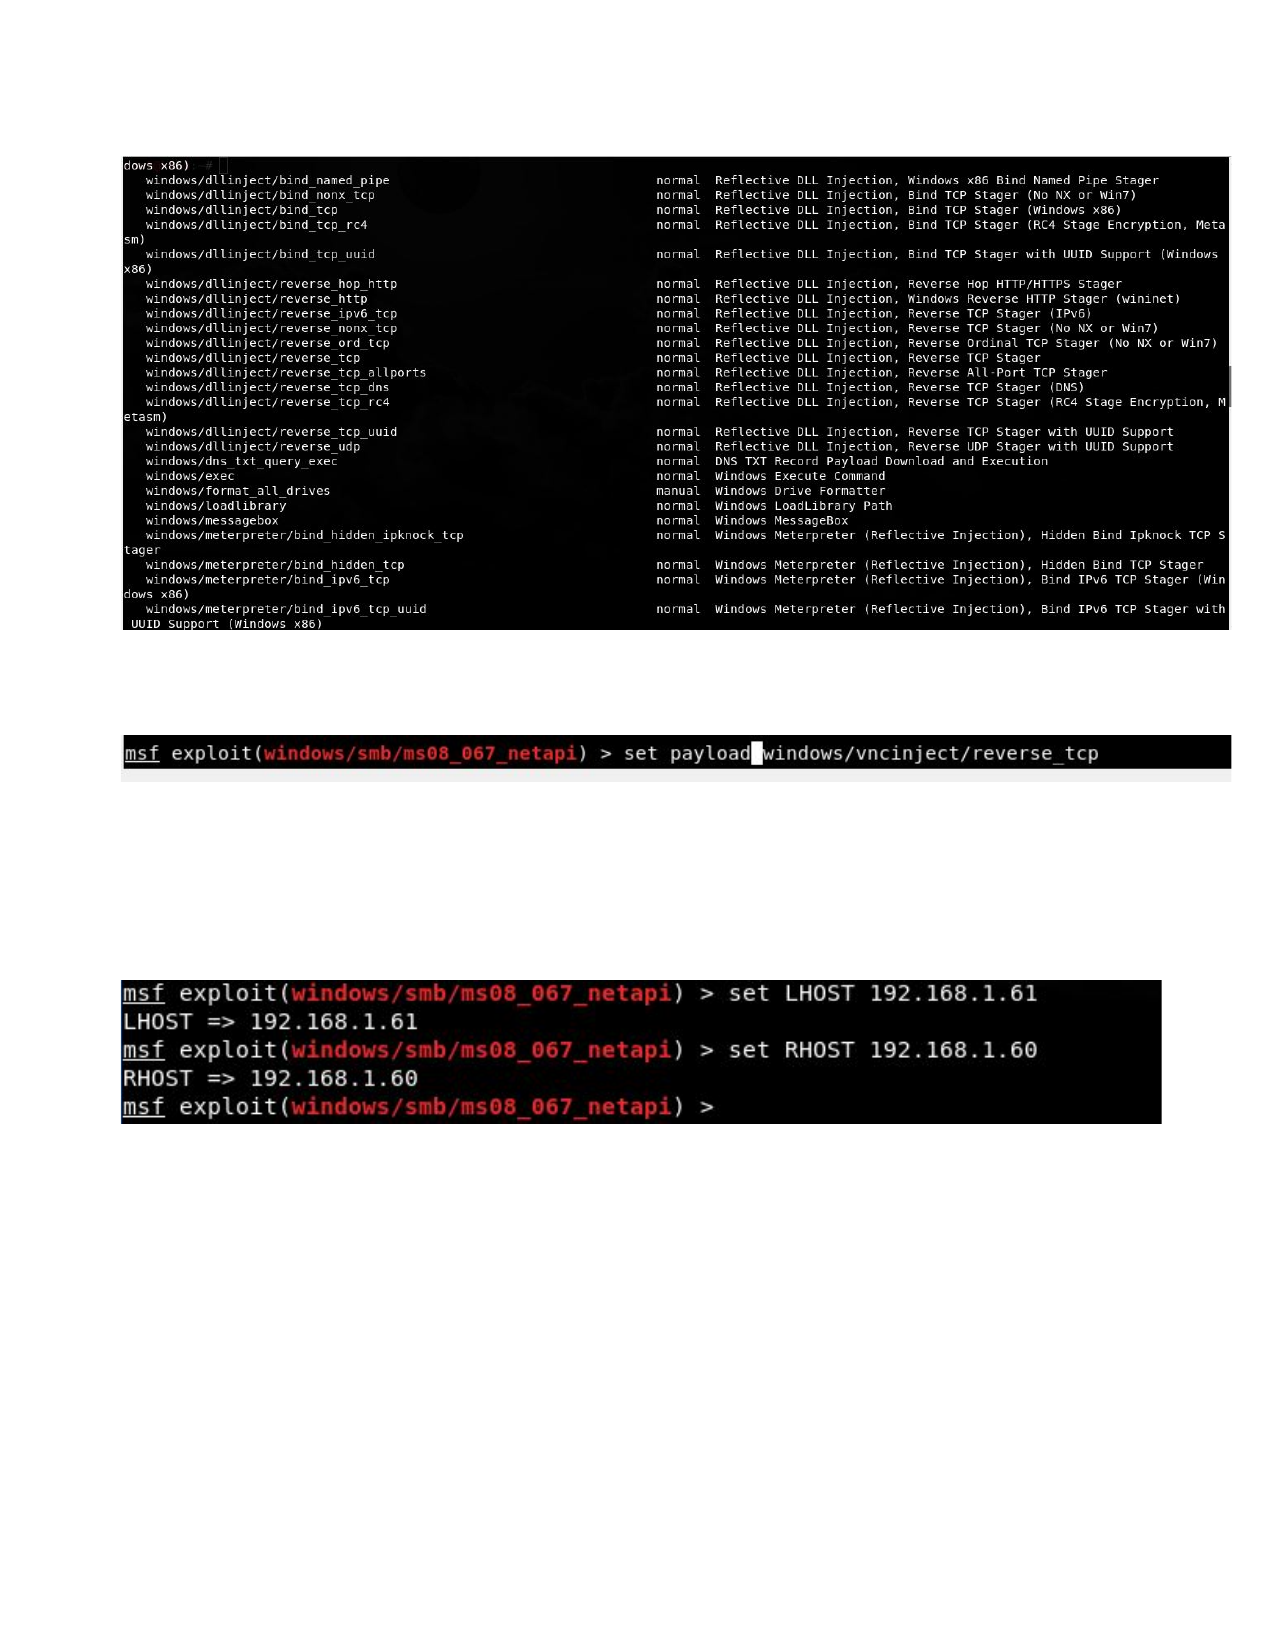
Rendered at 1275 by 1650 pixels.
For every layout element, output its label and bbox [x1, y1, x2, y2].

picture [120, 735, 1232, 782]
picture [120, 156, 1232, 630]
picture [120, 980, 1162, 1124]
